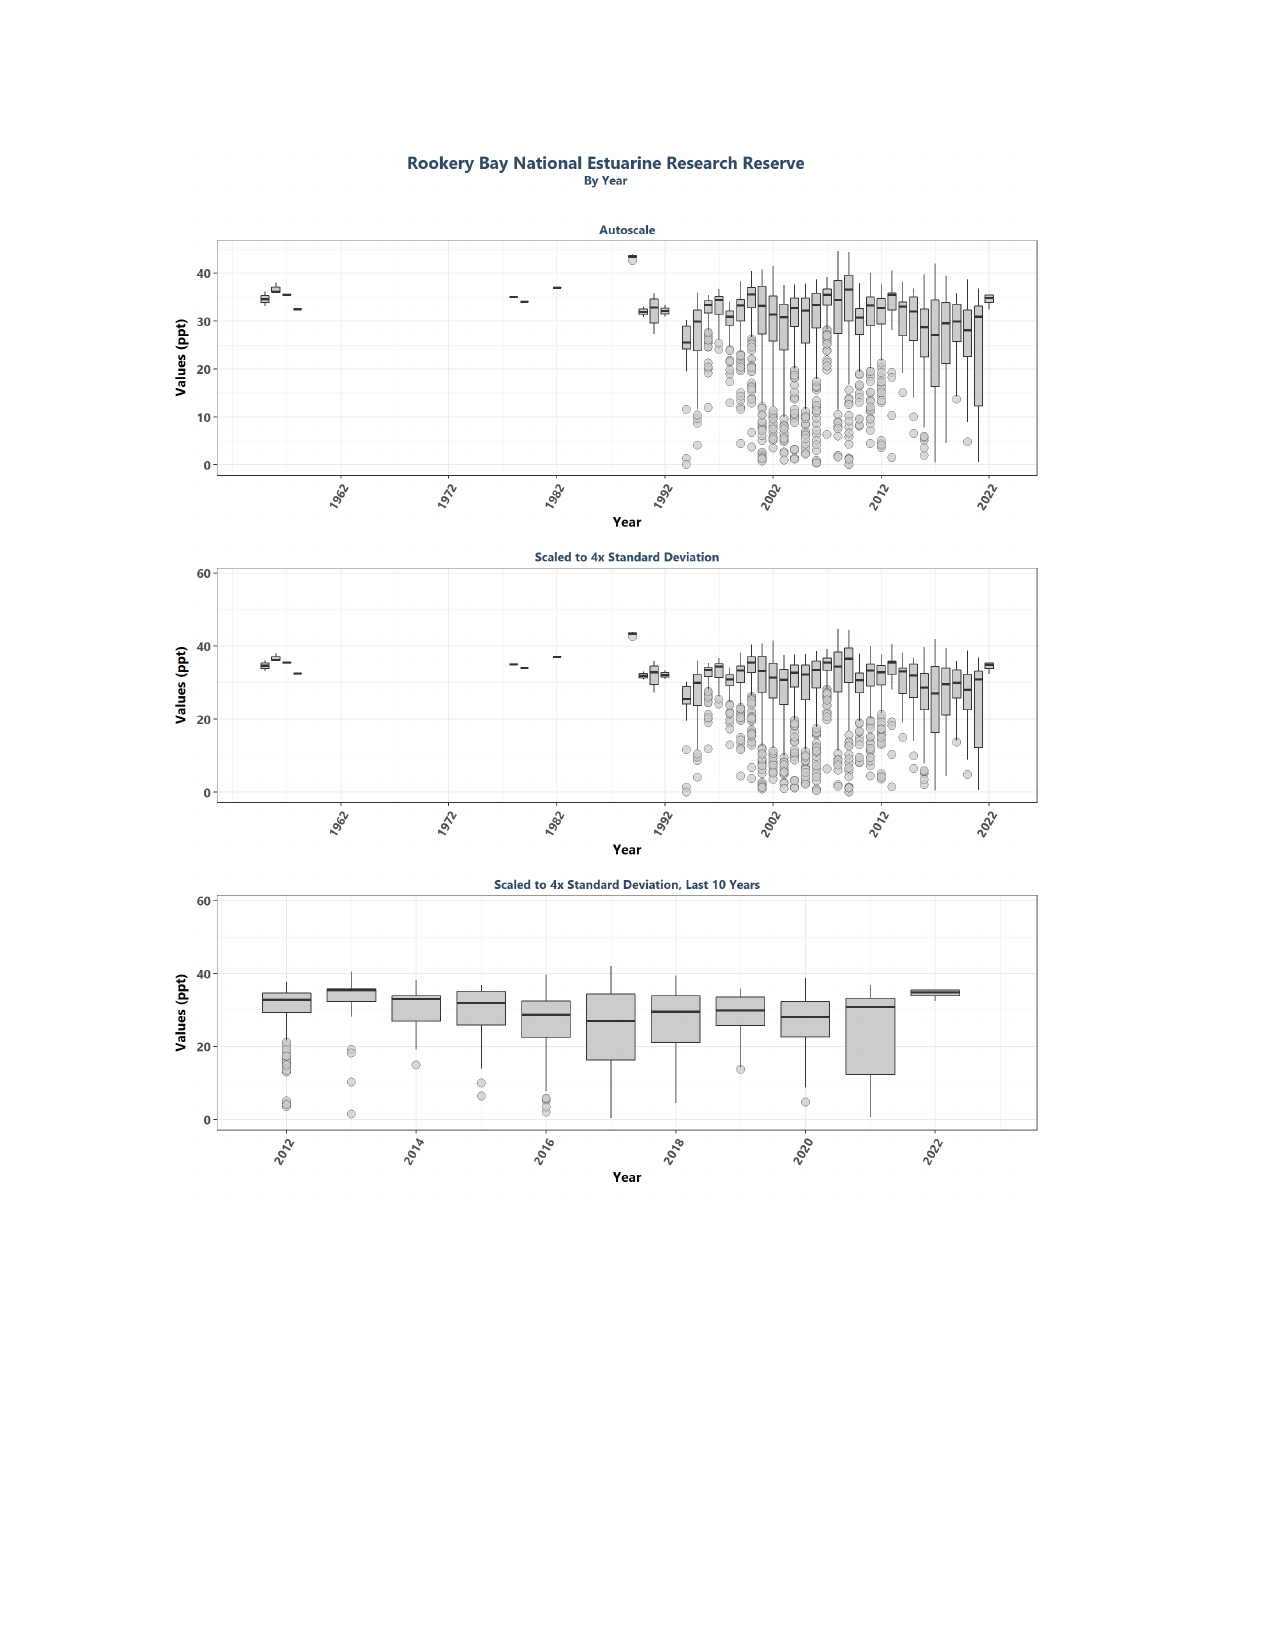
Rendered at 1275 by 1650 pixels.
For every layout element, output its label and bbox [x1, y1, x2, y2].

picture [168, 150, 1044, 1200]
